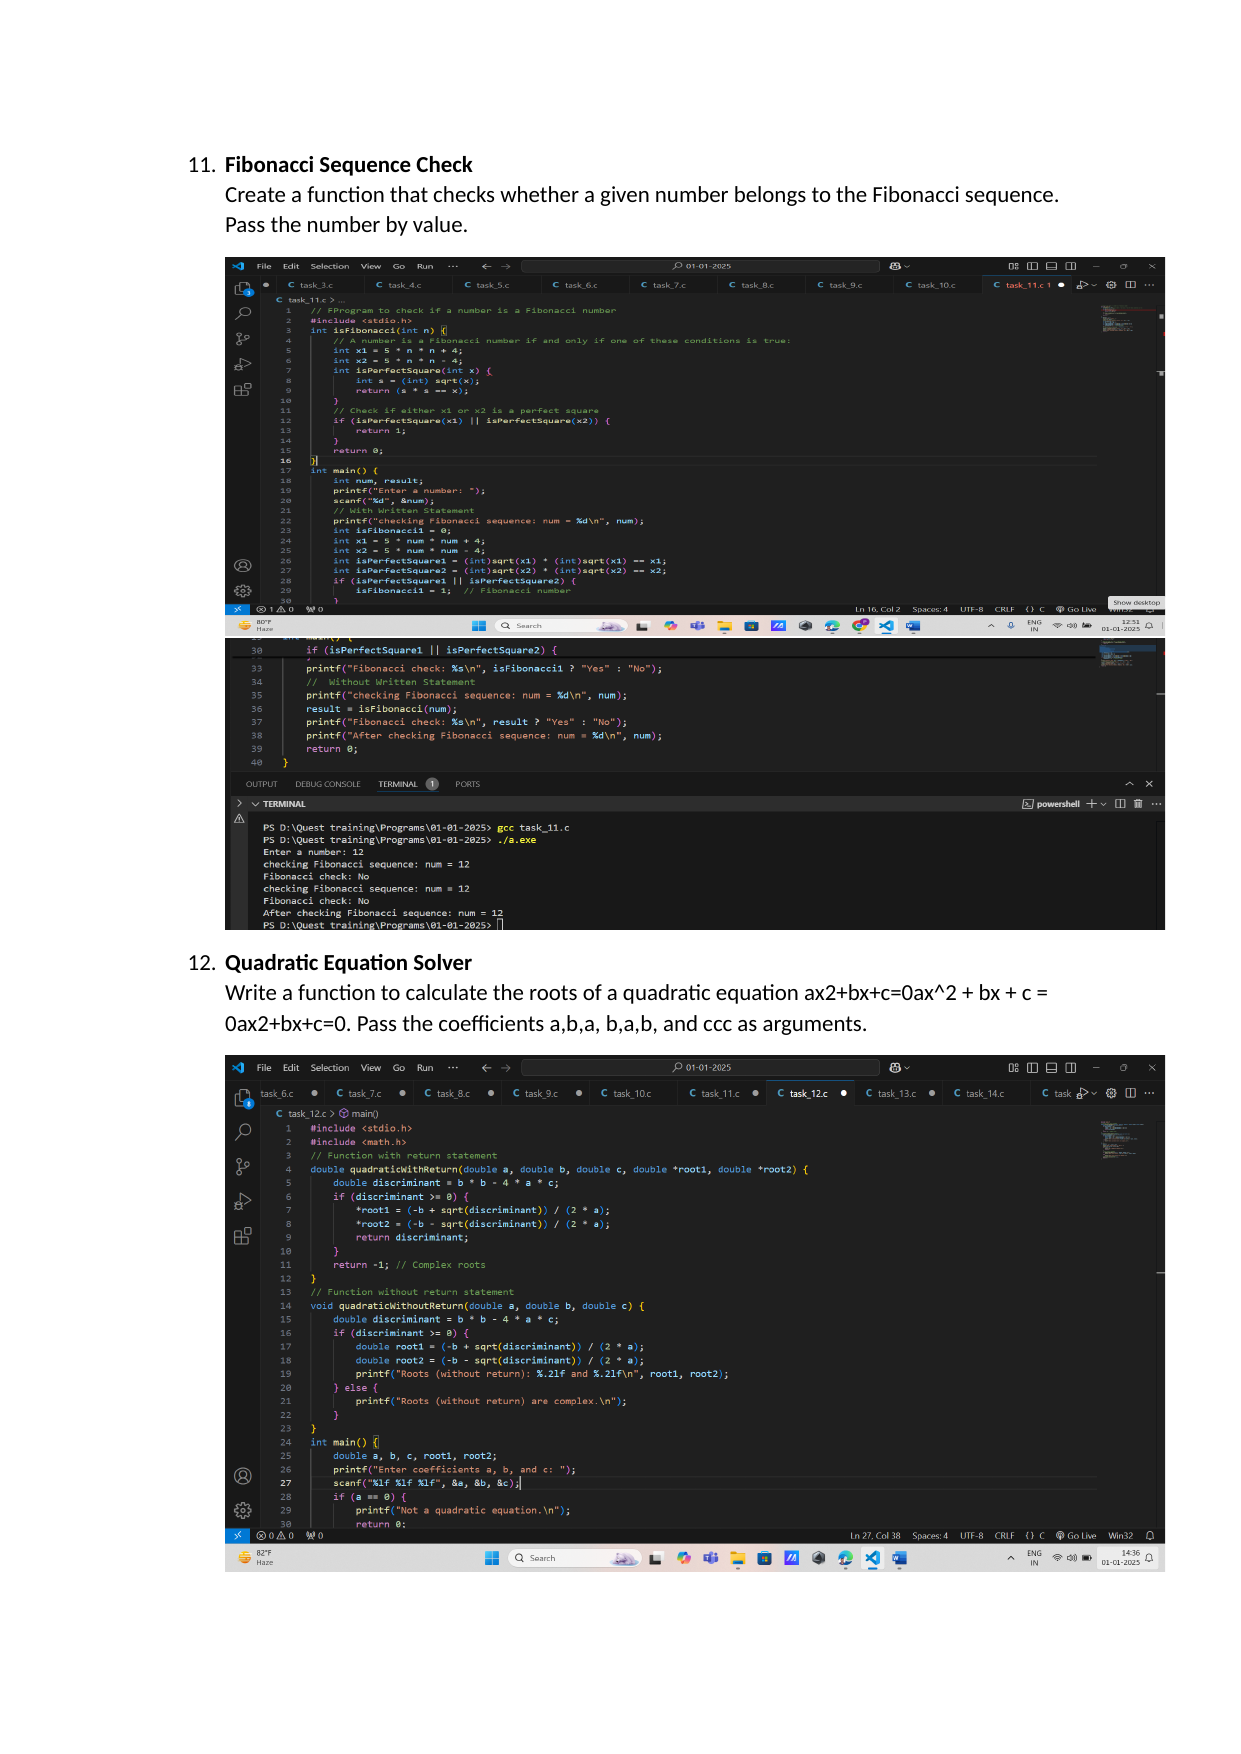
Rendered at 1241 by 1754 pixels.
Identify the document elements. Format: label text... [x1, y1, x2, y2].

picture [225, 1055, 1166, 1572]
list Fibonacci Sequence Check Create a function that checks whether a given number belongs to the Fibonacci sequence. Pass the number by value. [187, 150, 1090, 238]
list Quadratic Equation Solver Write a function to calculate the roots of a quadratic equation ax2+bx+c=0ax^2 + bx + c = 0ax2+bx+c=0. Pass the coefficients a,b,a, b,a,b, and ccc as arguments. [187, 948, 1090, 1037]
picture [225, 257, 1166, 636]
picture [225, 638, 1166, 930]
